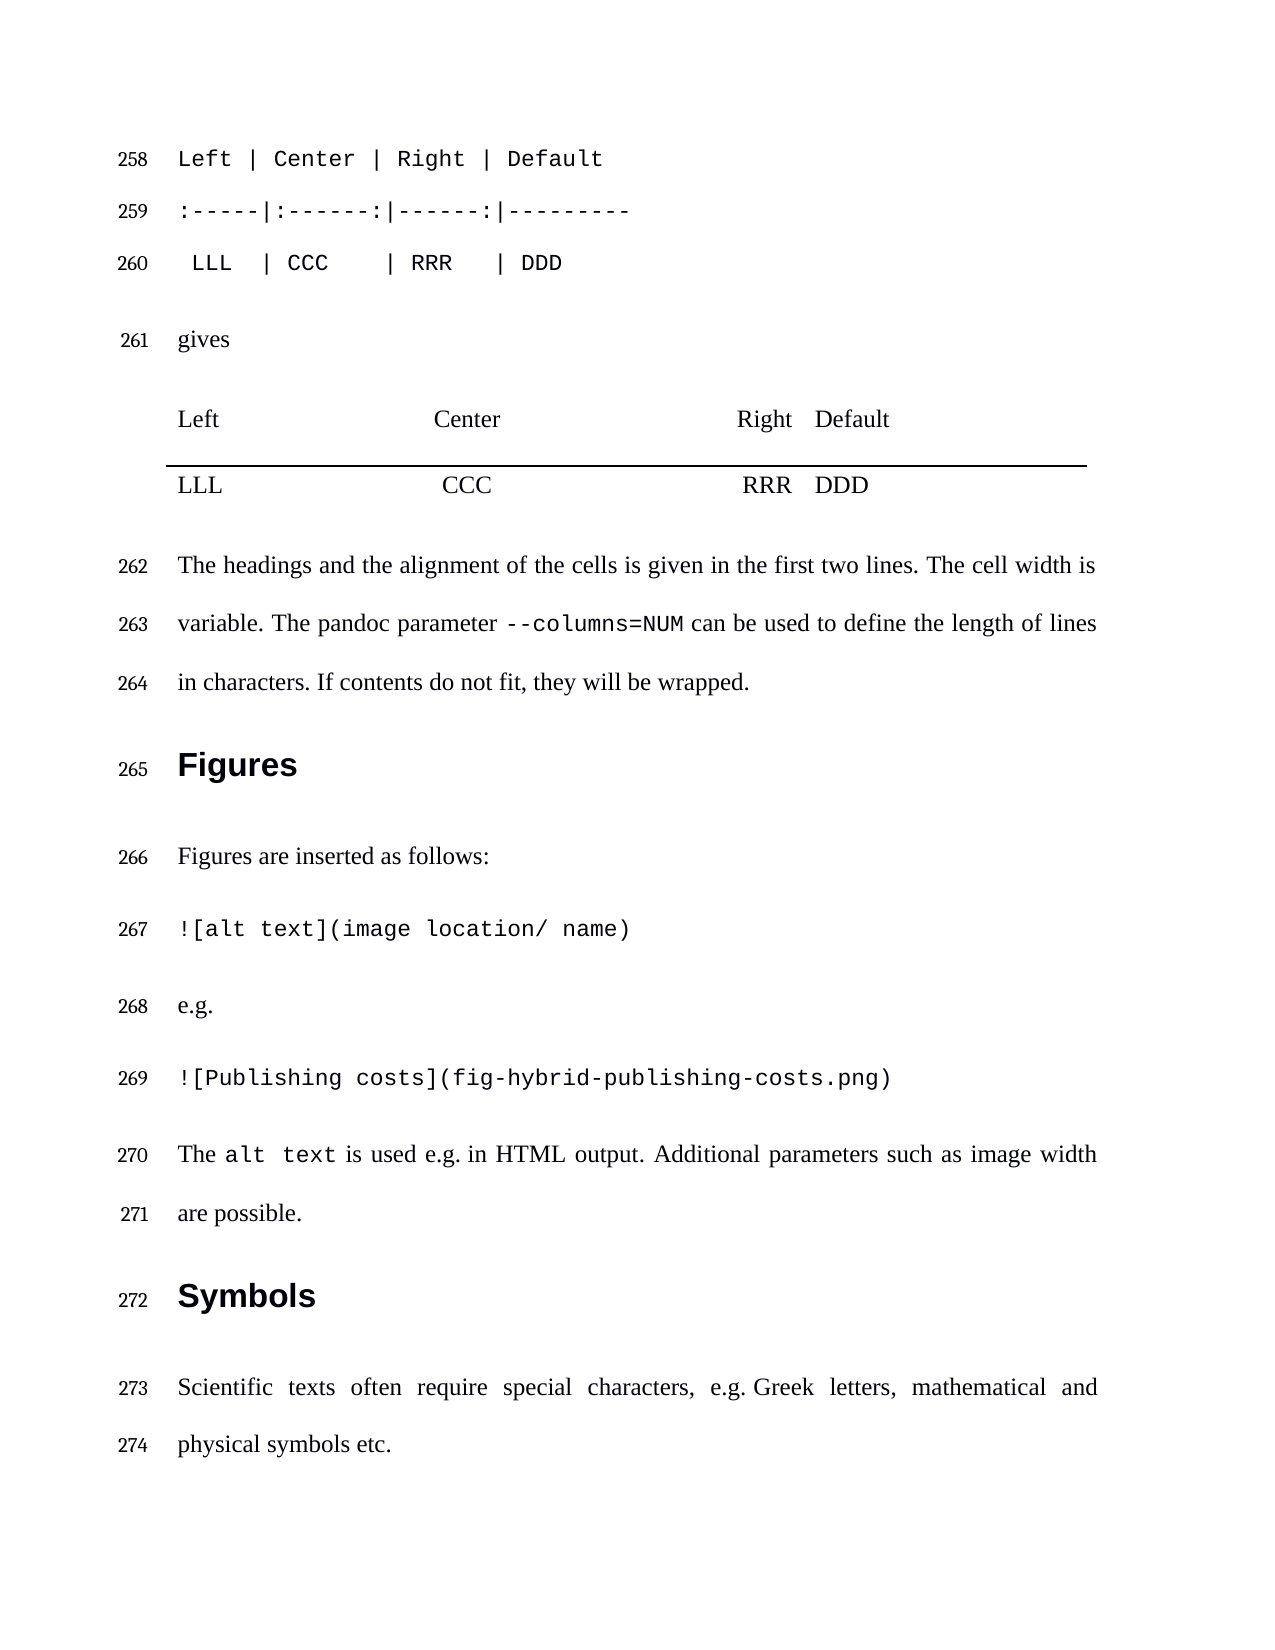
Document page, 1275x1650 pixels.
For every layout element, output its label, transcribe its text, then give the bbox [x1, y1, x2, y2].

text The alt text is used e.g. in HTML output. Additional parameters such as image width are possible. [177, 1139, 1098, 1226]
text ![Publishing costs](fig-hybrid-publishing-costs.png) [177, 1066, 1098, 1092]
text ![alt text](image location/ name) [177, 917, 1098, 943]
text The headings and the alignment of the cells is given in the first two lines. The cell width is variable. The pandoc parameter --columns=NUM can be used to define the length of lines in characters. If contents do not fit, they will be wrapped. [177, 550, 1098, 696]
table_cell CCC [343, 467, 591, 532]
table_header Left [166, 400, 343, 465]
table_header Default [803, 400, 1087, 465]
text gives [177, 324, 1098, 353]
table_header Right [591, 400, 803, 465]
table_header Center [343, 400, 591, 465]
text Figures are inserted as follows: [177, 841, 1098, 869]
text Left | Center | Right | Default :-----|:------:|------:|--------- LLL | CCC | RRR | DDD [177, 148, 1098, 277]
subtitle Figures [177, 745, 1098, 784]
table_cell RRR [591, 467, 803, 532]
text e.g. [177, 990, 1098, 1018]
table_cell DDD [803, 467, 1087, 532]
table_cell LLL [166, 467, 343, 532]
text Scientific texts often require special characters, e.g. Greek letters, mathematical and physical symbols etc. [177, 1372, 1098, 1458]
subtitle Symbols [177, 1276, 1098, 1314]
